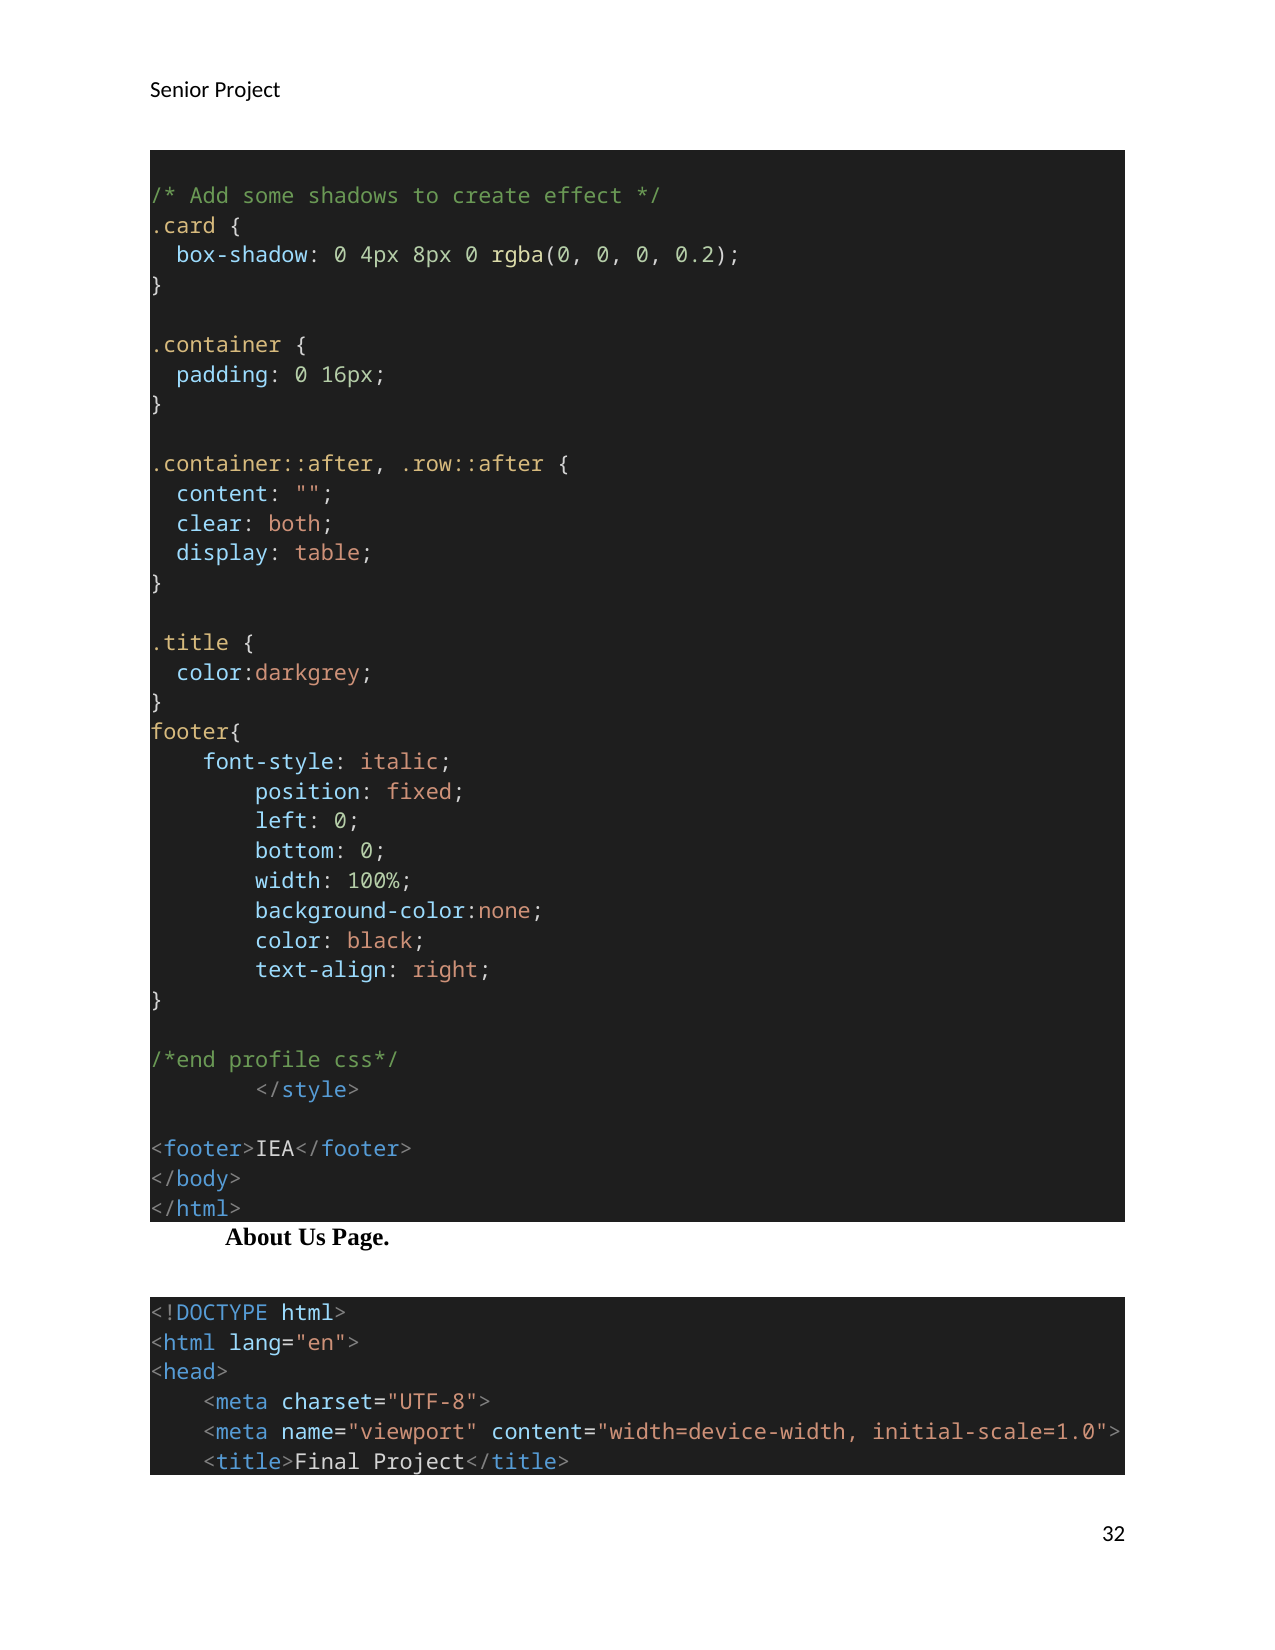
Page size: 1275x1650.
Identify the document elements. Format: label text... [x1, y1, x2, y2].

text <footer>IEA</footer> [150, 1133, 1125, 1163]
text .container { [150, 329, 1125, 358]
text </html> [150, 1193, 1125, 1222]
text } [150, 567, 1125, 597]
text <meta name="viewport" content="width=device-width, initial-scale=1.0"> [150, 1416, 1125, 1446]
text background-color:none; [150, 895, 1125, 924]
text } [150, 984, 1125, 1014]
text width: 100%; [150, 865, 1125, 895]
text <meta charset="UTF-8"> [150, 1386, 1125, 1416]
text .card { [150, 209, 1125, 239]
text padding: 0 16px; [150, 358, 1125, 388]
text <!DOCTYPE html> [150, 1297, 1125, 1326]
text color: black; [150, 924, 1125, 954]
text box-shadow: 0 4px 8px 0 rgba(0, 0, 0, 0.2); [150, 239, 1125, 269]
text text-align: right; [150, 954, 1125, 984]
text <html lang="en"> [150, 1326, 1125, 1356]
text .title { [150, 627, 1125, 656]
text color:darkgrey; [150, 656, 1125, 686]
text clear: both; [150, 507, 1125, 537]
text bottom: 0; [150, 835, 1125, 865]
text position: fixed; [150, 776, 1125, 805]
text font-style: italic; [150, 746, 1125, 776]
text /*end profile css*/ [150, 1044, 1125, 1073]
text </style> [150, 1073, 1125, 1103]
text .container::after, .row::after { [150, 448, 1125, 478]
text } [150, 686, 1125, 716]
text } [150, 269, 1125, 299]
text content: ""; [150, 478, 1125, 507]
text footer{ [150, 716, 1125, 746]
text <head> [150, 1356, 1125, 1386]
text /* Add some shadows to create effect */ [150, 180, 1125, 209]
text About Us Page. [150, 1222, 1125, 1251]
text left: 0; [150, 805, 1125, 835]
text } [150, 388, 1125, 418]
text <title>Final Project</title> [150, 1446, 1125, 1475]
text display: table; [150, 537, 1125, 567]
text </body> [150, 1163, 1125, 1193]
